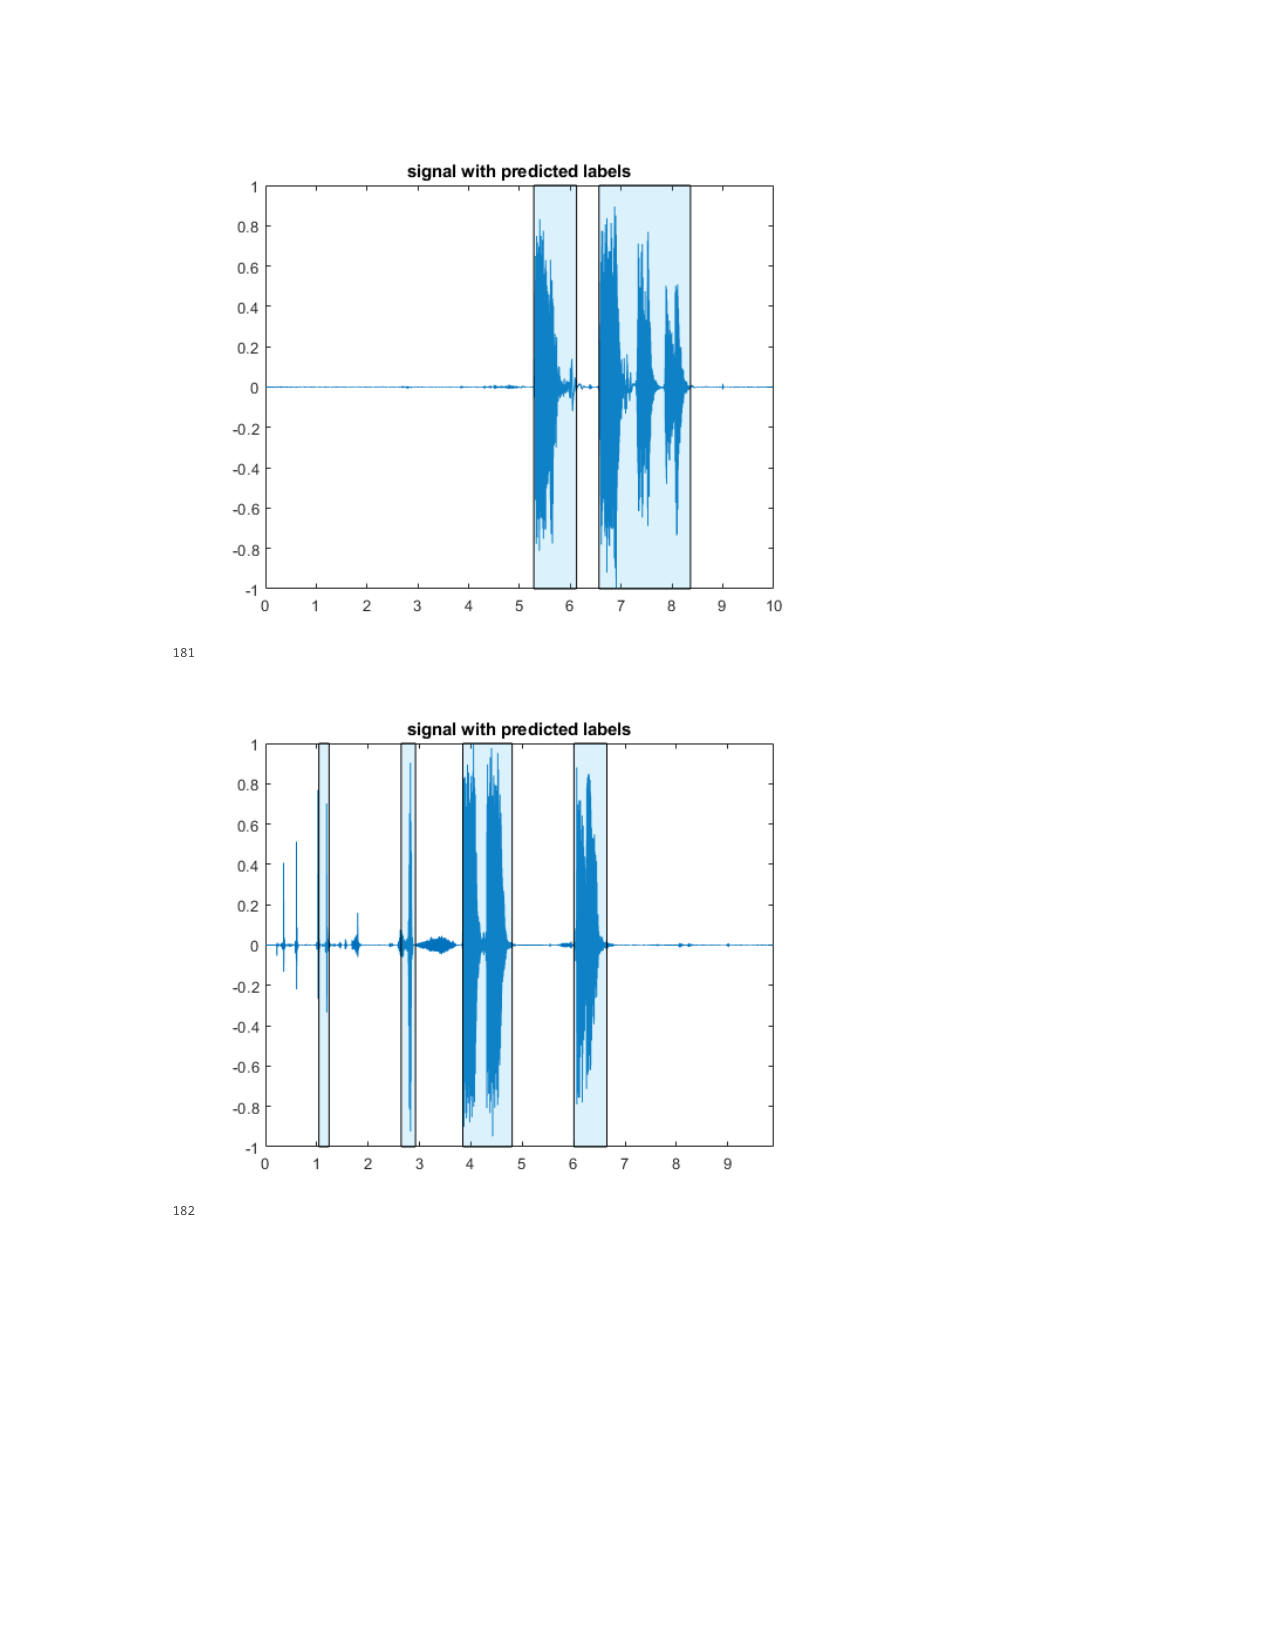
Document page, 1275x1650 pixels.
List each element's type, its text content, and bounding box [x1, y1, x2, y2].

text 182 [150, 1202, 1125, 1219]
text 181 [150, 644, 1125, 661]
picture [180, 150, 836, 643]
picture [180, 707, 836, 1201]
